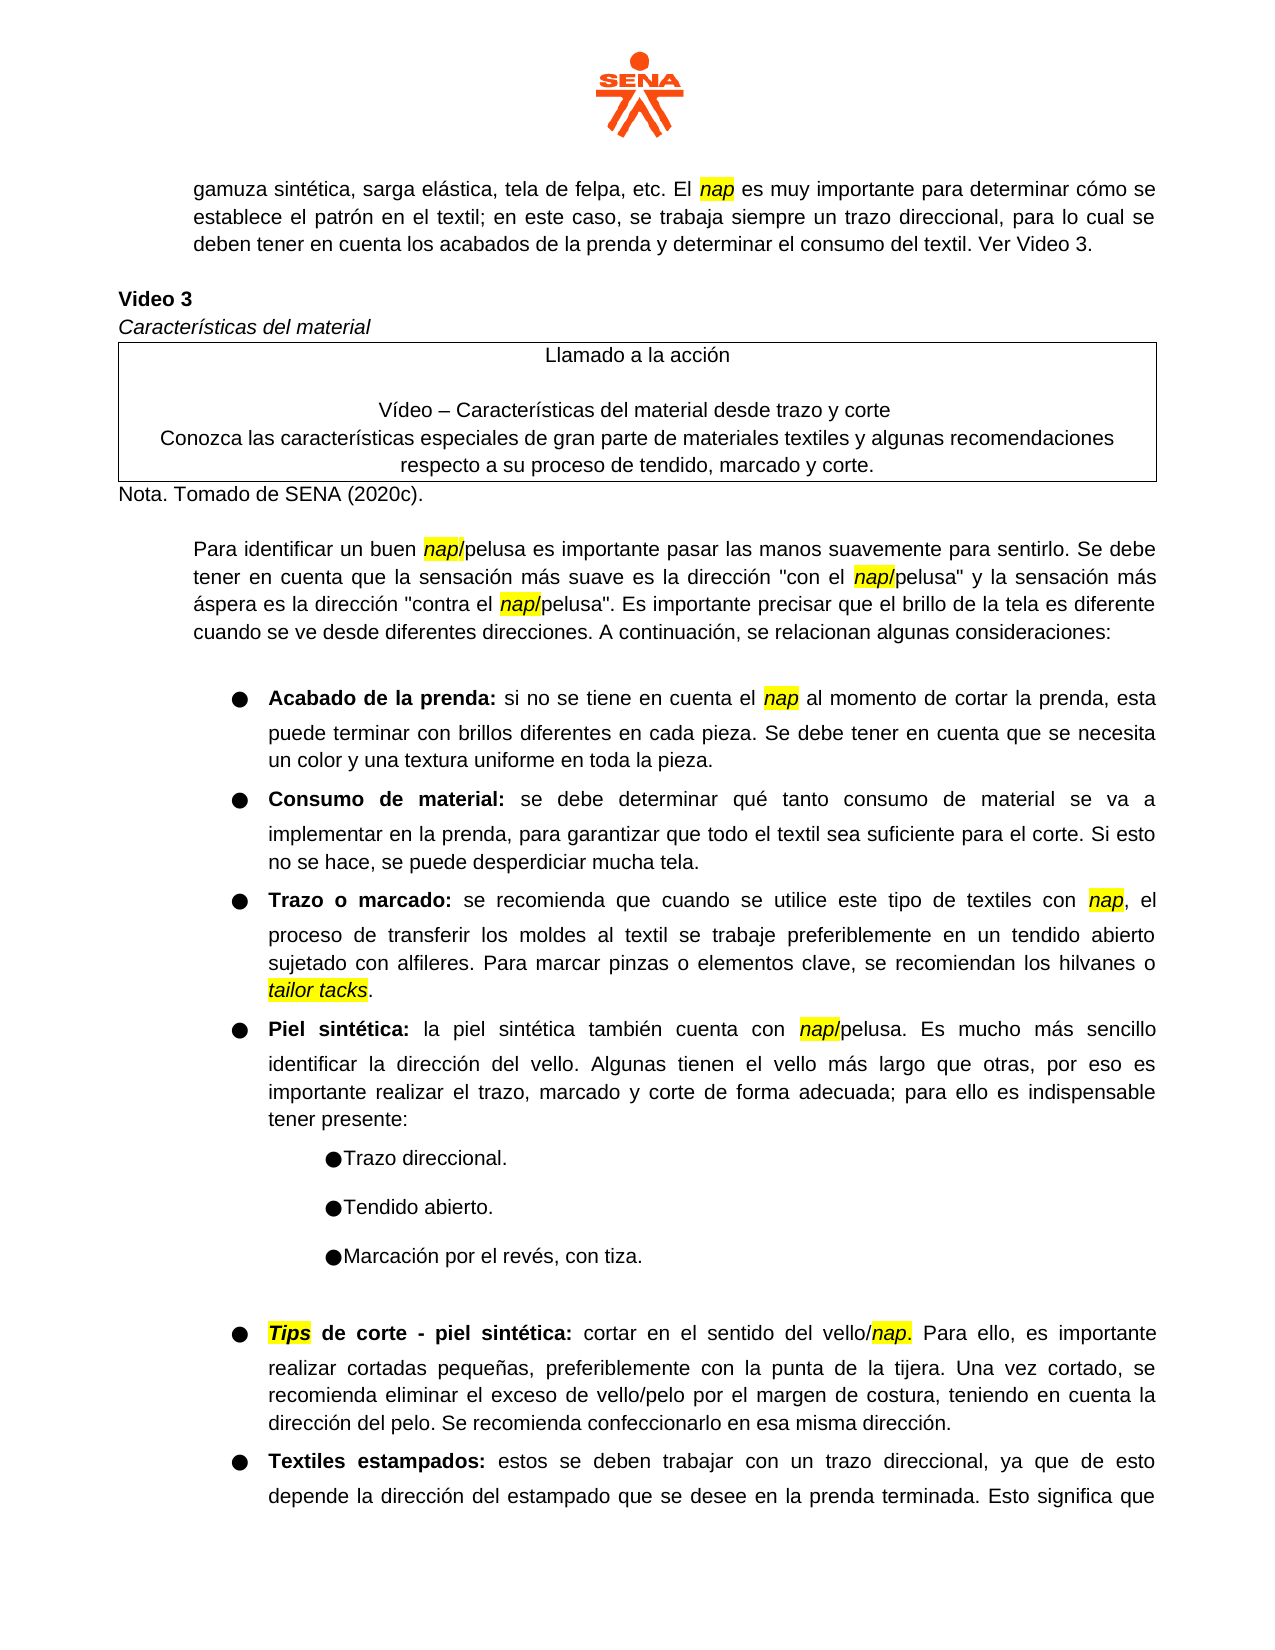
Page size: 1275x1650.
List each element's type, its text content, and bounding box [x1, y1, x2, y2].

picture [585, 48, 690, 142]
text Para identificar un buen nap/pelusa es importante pasar las manos suavemente para sentirlo. Se debe tener en cuenta que la sensación más suave es la dirección "con el nap/pelusa" y la sensación más áspera es la dirección "contra el nap/pelusa". Es importante precisar que el brillo de la tela es diferente cuando se ve desde diferentes direcciones. A continuación, se relacionan algunas consideraciones: [193, 537, 1157, 643]
list Piel sintética: la piel sintética también cuenta con nap/pelusa. Es mucho más sencillo identificar la dirección del vello. Algunas tienen el vello más largo que otras, por eso es importante realizar el trazo, marcado y corte de forma adecuada; para ello es indispensable tener presente: [231, 1006, 1157, 1131]
list Consumo de material: se debe determinar qué tanto consumo de material se va a implementar en la prenda, para garantizar que todo el textil sea suficiente para el corte. Si esto no se hace, se puede desperdiciar mucha tela. [231, 776, 1157, 873]
list Tips de corte - piel sintética: cortar en el sentido del vello/nap. Para ello, es importante realizar cortadas pequeñas, preferiblemente con la punta de la tijera. Una vez cortado, se recomienda eliminar el exceso de vello/pelo por el margen de costura, teniendo en cuenta la dirección del pelo. Se recomienda confeccionarlo en esa misma dirección. [231, 1309, 1157, 1434]
text Características del material [118, 315, 1157, 339]
list Acabado de la prenda: si no se tiene en cuenta el nap al momento de cortar la prenda, esta puede terminar con brillos diferentes en cada pieza. Se debe tener en cuenta que se necesita un color y una textura uniforme en toda la pieza. [231, 674, 1157, 772]
list Tendido abierto. [324, 1184, 1157, 1226]
text Nota. Tomado de SENA (2020c). [118, 482, 1157, 506]
list Marcación por el revés, con tiza. [324, 1233, 1157, 1275]
list Trazo direccional. [324, 1134, 1157, 1177]
list Trazo o marcado: se recomienda que cuando se utilice este tipo de textiles con nap, el proceso de transferir los moldes al textil se trabaje preferiblemente en un tendido abierto sujetado con alfileres. Para marcar pinzas o elementos clave, se recomiendan los hilvanes o tailor tacks. [231, 877, 1157, 1002]
table_header Llamado a la acción Vídeo – Características del material desde trazo y corte Conozca las características especiales de gran parte de materiales textiles y algunas recomendaciones respecto a su proceso de tendido, marcado y corte. [119, 343, 1156, 481]
text Video 3 [118, 287, 1157, 311]
